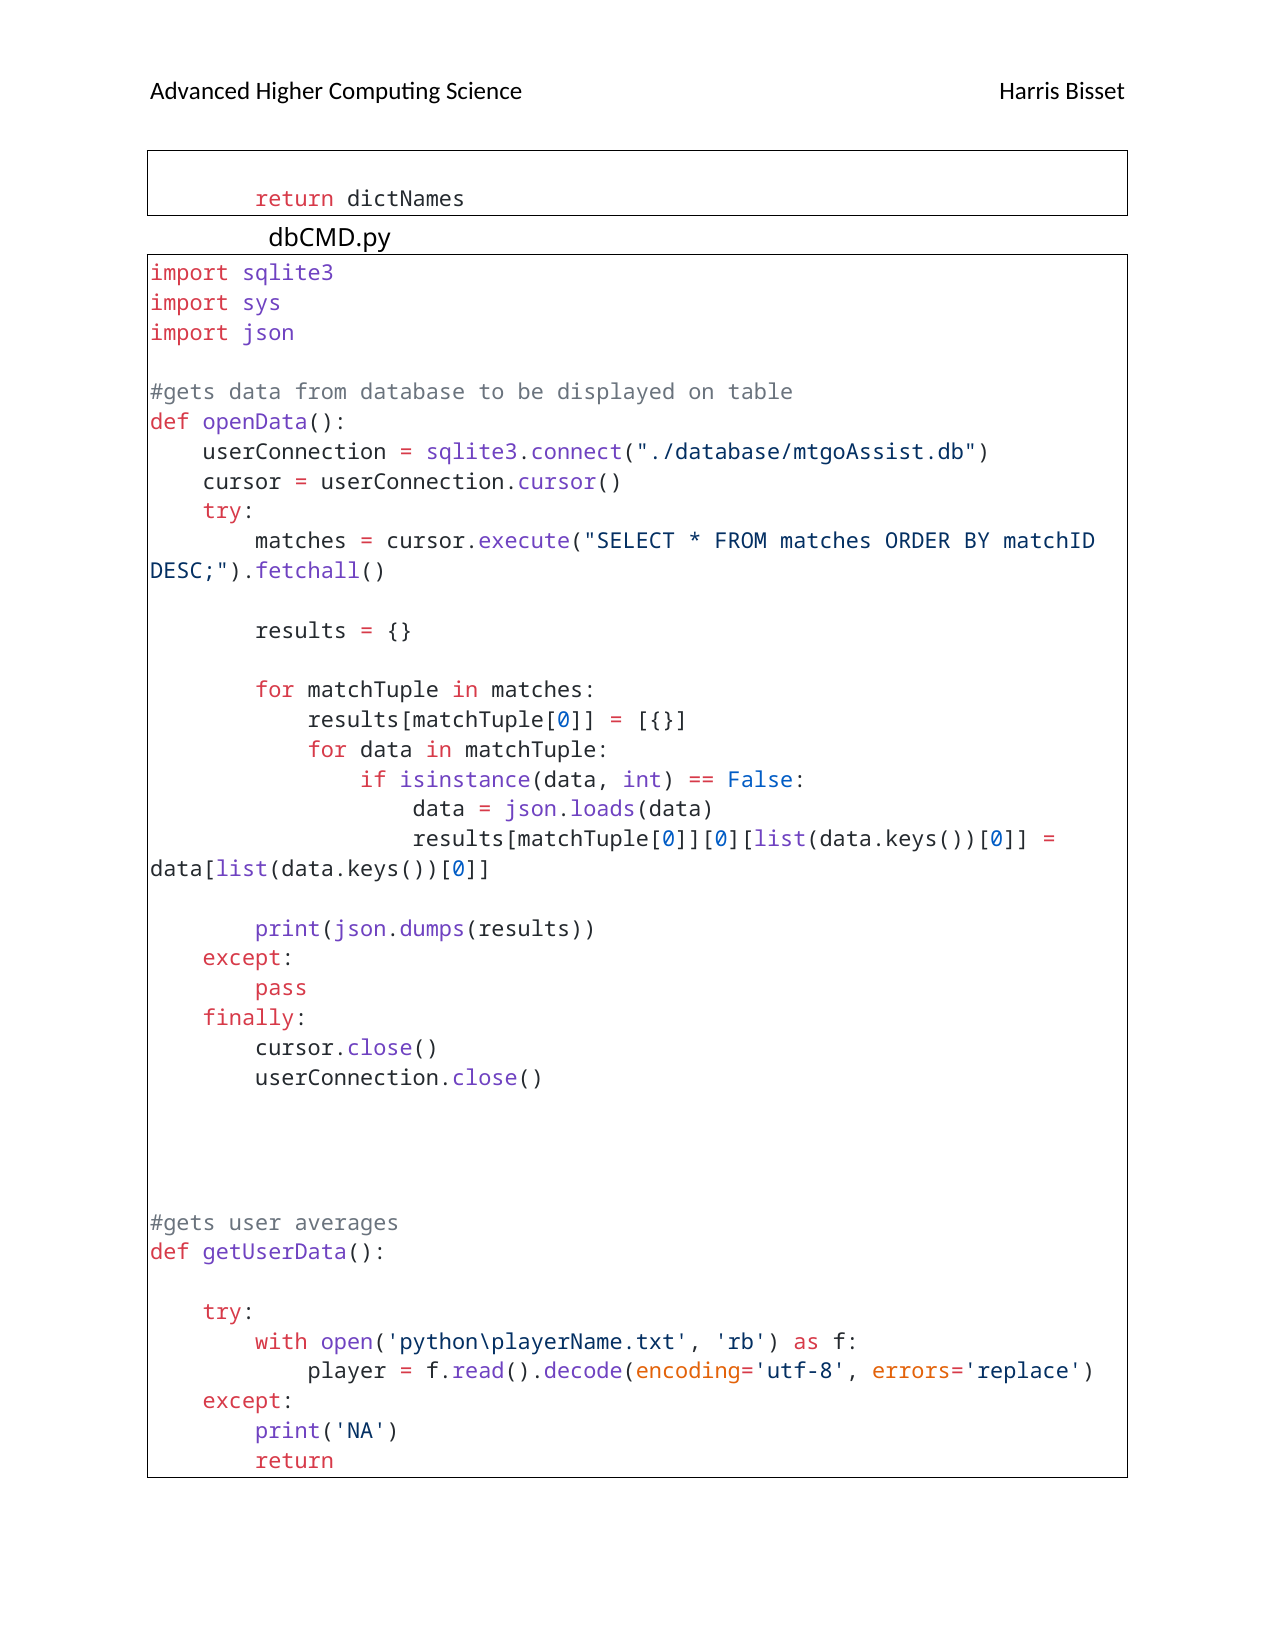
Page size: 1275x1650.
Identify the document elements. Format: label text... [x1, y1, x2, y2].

subtitle dbCMD.py [268, 220, 1125, 254]
text print('NA') [150, 1415, 1125, 1442]
text for data in matchTuple: [150, 734, 1125, 764]
text import sqlite3 [148, 255, 1127, 287]
text if isinstance(data, int) == False: [150, 764, 1125, 793]
text userConnection = sqlite3.connect("./database/mtgoAssist.db") [150, 436, 1125, 466]
text matches = cursor.execute("SELECT * FROM matches ORDER BY matchID DESC;").fetchall() [150, 525, 1125, 585]
text import sys [150, 287, 1125, 317]
text import json [150, 317, 1125, 347]
text userConnection.close() [150, 1062, 1125, 1091]
text results[matchTuple[0]] = [{}] [150, 704, 1125, 734]
text cursor.close() [150, 1032, 1125, 1062]
text print(json.dumps(results)) [150, 913, 1125, 942]
text try: [150, 1296, 1125, 1326]
text results = {} [150, 615, 1125, 644]
text cursor = userConnection.cursor() [150, 466, 1125, 496]
text player = f.read().decode(encoding='utf-8', errors='replace') [150, 1355, 1125, 1385]
text return dictNames [148, 180, 1127, 215]
text data = json.loads(data) [150, 793, 1125, 823]
text with open('python\playerName.txt', 'rb') as f: [150, 1326, 1125, 1355]
text pass [150, 972, 1125, 1002]
text except: [150, 942, 1125, 972]
text try: [150, 496, 1125, 525]
text #gets user averages [148, 1203, 1127, 1236]
text def getUserData(): [150, 1236, 1125, 1266]
text except: [150, 1385, 1125, 1415]
text finally: [150, 1002, 1125, 1032]
text #gets data from database to be displayed on table [150, 376, 1125, 406]
text results[matchTuple[0]][0][list(data.keys())[0]] = data[list(data.keys())[0]] [150, 823, 1125, 883]
text def openData(): [150, 406, 1125, 436]
text return [148, 1442, 1127, 1477]
text for matchTuple in matches: [150, 674, 1125, 704]
